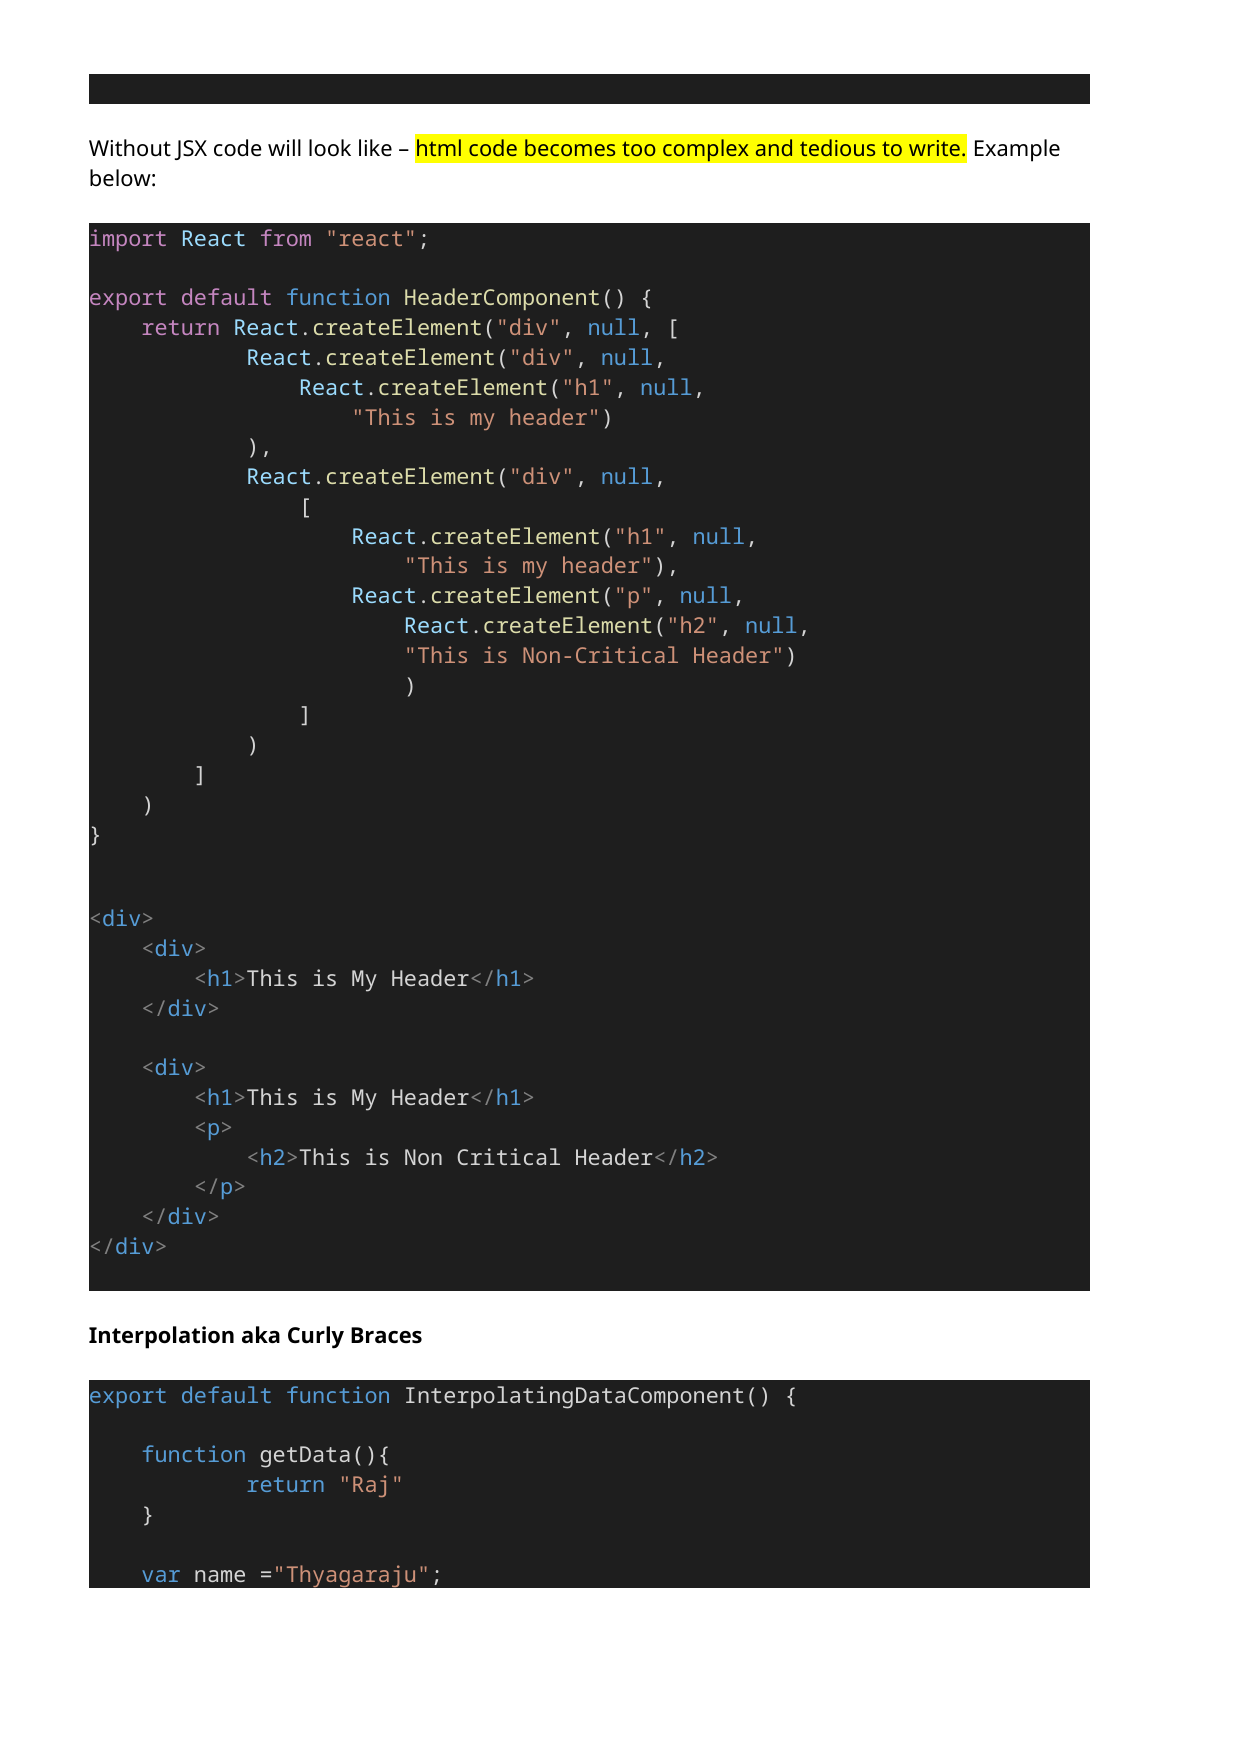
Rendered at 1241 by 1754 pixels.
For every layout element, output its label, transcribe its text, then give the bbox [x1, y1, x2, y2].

text Without JSX code will look like – html code becomes too complex and tedious to write. Example below: [89, 133, 1090, 193]
text "This is Non-Critical Header") [89, 640, 1090, 670]
text <div> [89, 903, 1090, 933]
text </div> [89, 1201, 1090, 1231]
text ) [89, 789, 1090, 819]
text <div> [89, 933, 1090, 963]
text React.createElement("h1", null, [89, 521, 1090, 551]
text </div> [89, 1231, 1090, 1261]
text ) [89, 670, 1090, 699]
text React.createElement("h2", null, [89, 610, 1090, 640]
text var name ="Thyagaraju"; [89, 1559, 1090, 1588]
text <div> [89, 1052, 1090, 1082]
text export default function HeaderComponent() { [89, 282, 1090, 312]
text } [89, 819, 1090, 848]
text ] [89, 759, 1090, 789]
text <h1>This is My Header</h1> [89, 963, 1090, 993]
text "This is my header") [89, 402, 1090, 431]
text function getData(){ [89, 1439, 1090, 1469]
text </p> [89, 1171, 1090, 1201]
text <h2>This is Non Critical Header</h2> [89, 1142, 1090, 1171]
text ] [89, 699, 1090, 729]
text return React.createElement("div", null, [ [89, 312, 1090, 342]
text ), [89, 431, 1090, 461]
text Interpolation aka Curly Braces [89, 1320, 1090, 1350]
text React.createElement("div", null, [89, 461, 1090, 491]
text </div> [89, 993, 1090, 1022]
text "This is my header"), [89, 551, 1090, 580]
text React.createElement("div", null, [89, 342, 1090, 372]
text export default function InterpolatingDataComponent() { [89, 1380, 1090, 1410]
text return "Raj" [89, 1469, 1090, 1499]
text React.createElement("h1", null, [89, 372, 1090, 402]
text <p> [89, 1112, 1090, 1142]
text [ [89, 491, 1090, 521]
text import React from "react"; [89, 223, 1090, 253]
text } [89, 1499, 1090, 1529]
text <h1>This is My Header</h1> [89, 1082, 1090, 1112]
text React.createElement("p", null, [89, 580, 1090, 610]
text ) [89, 729, 1090, 759]
